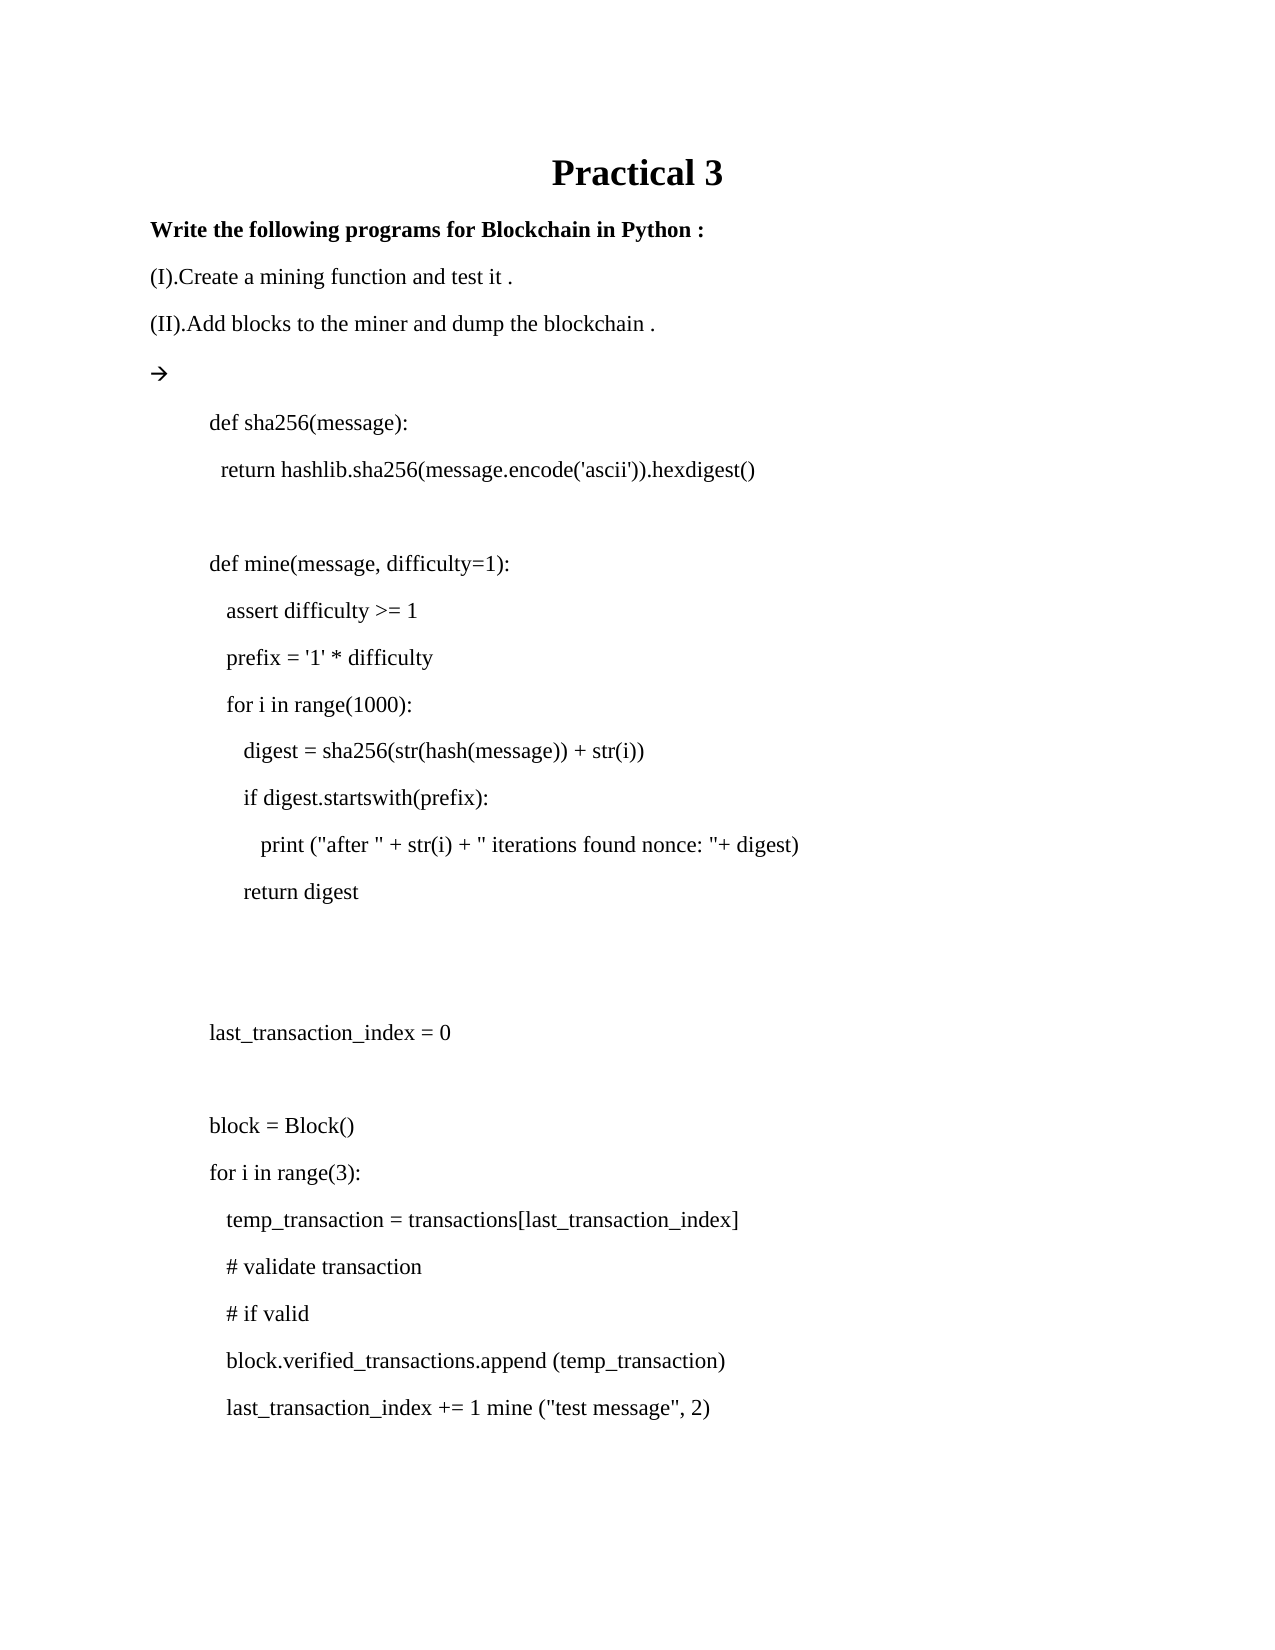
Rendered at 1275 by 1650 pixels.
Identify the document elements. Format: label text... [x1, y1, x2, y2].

text 🡪 [150, 357, 1125, 388]
text last_transaction_index += 1 mine ("test message", 2) [209, 1394, 1125, 1420]
text # if valid [209, 1300, 1125, 1326]
text temp_transaction = transactions[last_transaction_index] [209, 1206, 1125, 1233]
text assert difficulty >= 1 [209, 597, 1125, 623]
text for i in range(1000): [209, 691, 1125, 717]
text print ("after " + str(i) + " iterations found nonce: "+ digest) [209, 831, 1125, 858]
text return hashlib.sha256(message.encode('ascii')).hexdigest() [209, 456, 1125, 483]
text (I).Create a mining function and test it . [150, 263, 1125, 289]
text # validate transaction [209, 1253, 1125, 1279]
text if digest.startswith(prefix): [209, 784, 1125, 811]
text def sha256(message): [209, 409, 1125, 436]
text Write the following programs for Blockchain in Python : [150, 216, 1125, 243]
text prefix = '1' * difficulty [209, 644, 1125, 670]
text block.verified_transactions.append (temp_transaction) [209, 1347, 1125, 1373]
text for i in range(3): [209, 1159, 1125, 1186]
text Practical 3 [150, 150, 1125, 193]
text (II).Add blocks to the miner and dump the blockchain . [150, 310, 1125, 336]
text return digest [209, 878, 1125, 904]
text digest = sha256(str(hash(message)) + str(i)) [209, 738, 1125, 764]
text def mine(message, difficulty=1): [209, 550, 1125, 576]
text last_transaction_index = 0 [209, 1019, 1125, 1045]
text block = Block() [209, 1113, 1125, 1139]
